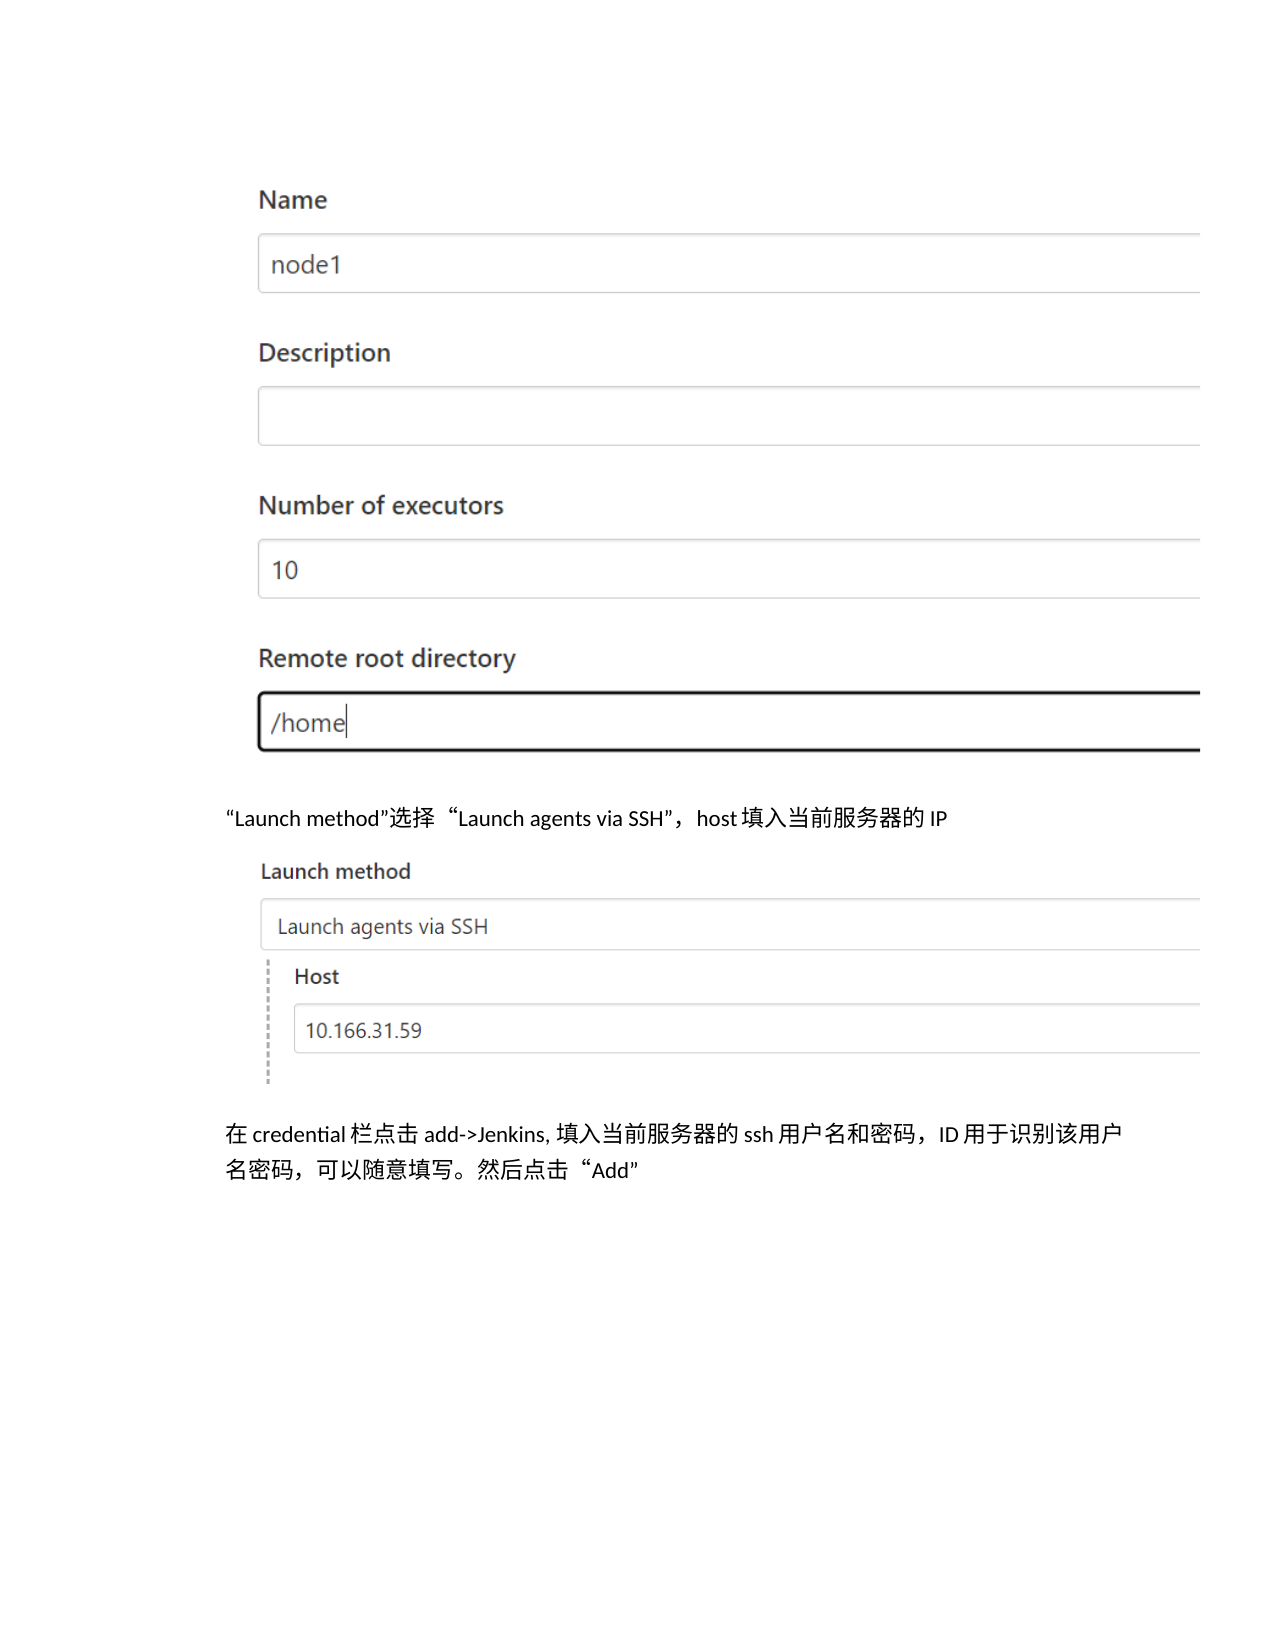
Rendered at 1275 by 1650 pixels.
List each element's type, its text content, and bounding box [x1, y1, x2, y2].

picture [225, 836, 1200, 1084]
picture [225, 150, 1200, 798]
list 在credential栏点击add->Jenkins, 填入当前服务器的ssh用户名和密码，ID用于识别该用户名密码，可以随意填写。然后点击“Add” [225, 1116, 1125, 1185]
list “Launch method”选择“Launch agents via SSH”，host填入当前服务器的IP [225, 800, 1125, 833]
